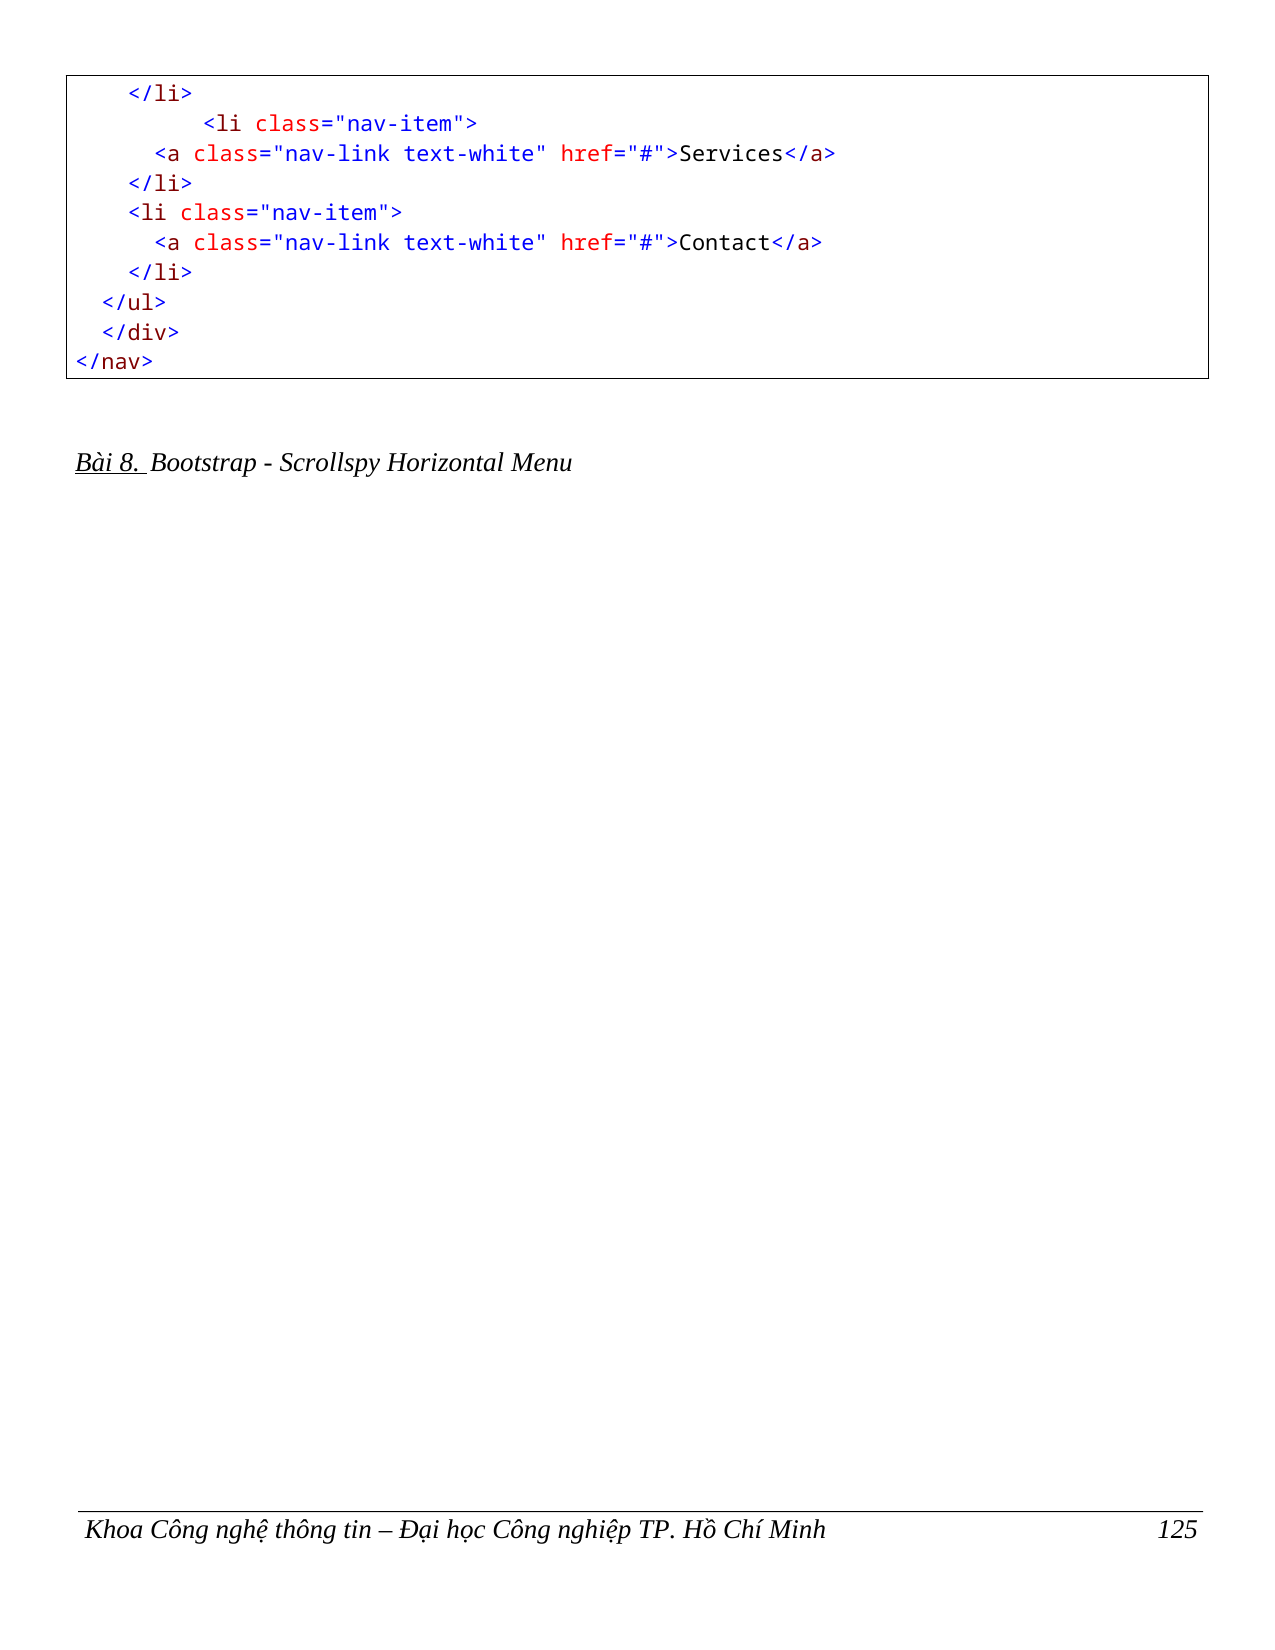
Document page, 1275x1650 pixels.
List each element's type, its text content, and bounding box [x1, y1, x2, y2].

text <a class="nav-link text-white" href="#">Services</a> [75, 138, 1200, 167]
subtitle Bootstrap - Scrollspy Horizontal Menu [75, 446, 1200, 477]
text <a class="nav-link text-white" href="#">Contact</a> [75, 227, 1200, 257]
text </li> [75, 167, 1200, 197]
text </li> [67, 76, 1208, 108]
text <li class="nav-item"> [75, 108, 1200, 138]
text </nav> [67, 343, 1208, 378]
text </ul> [75, 287, 1200, 316]
text <li class="nav-item"> [75, 197, 1200, 227]
text </div> [75, 316, 1200, 343]
text </li> [75, 257, 1200, 287]
